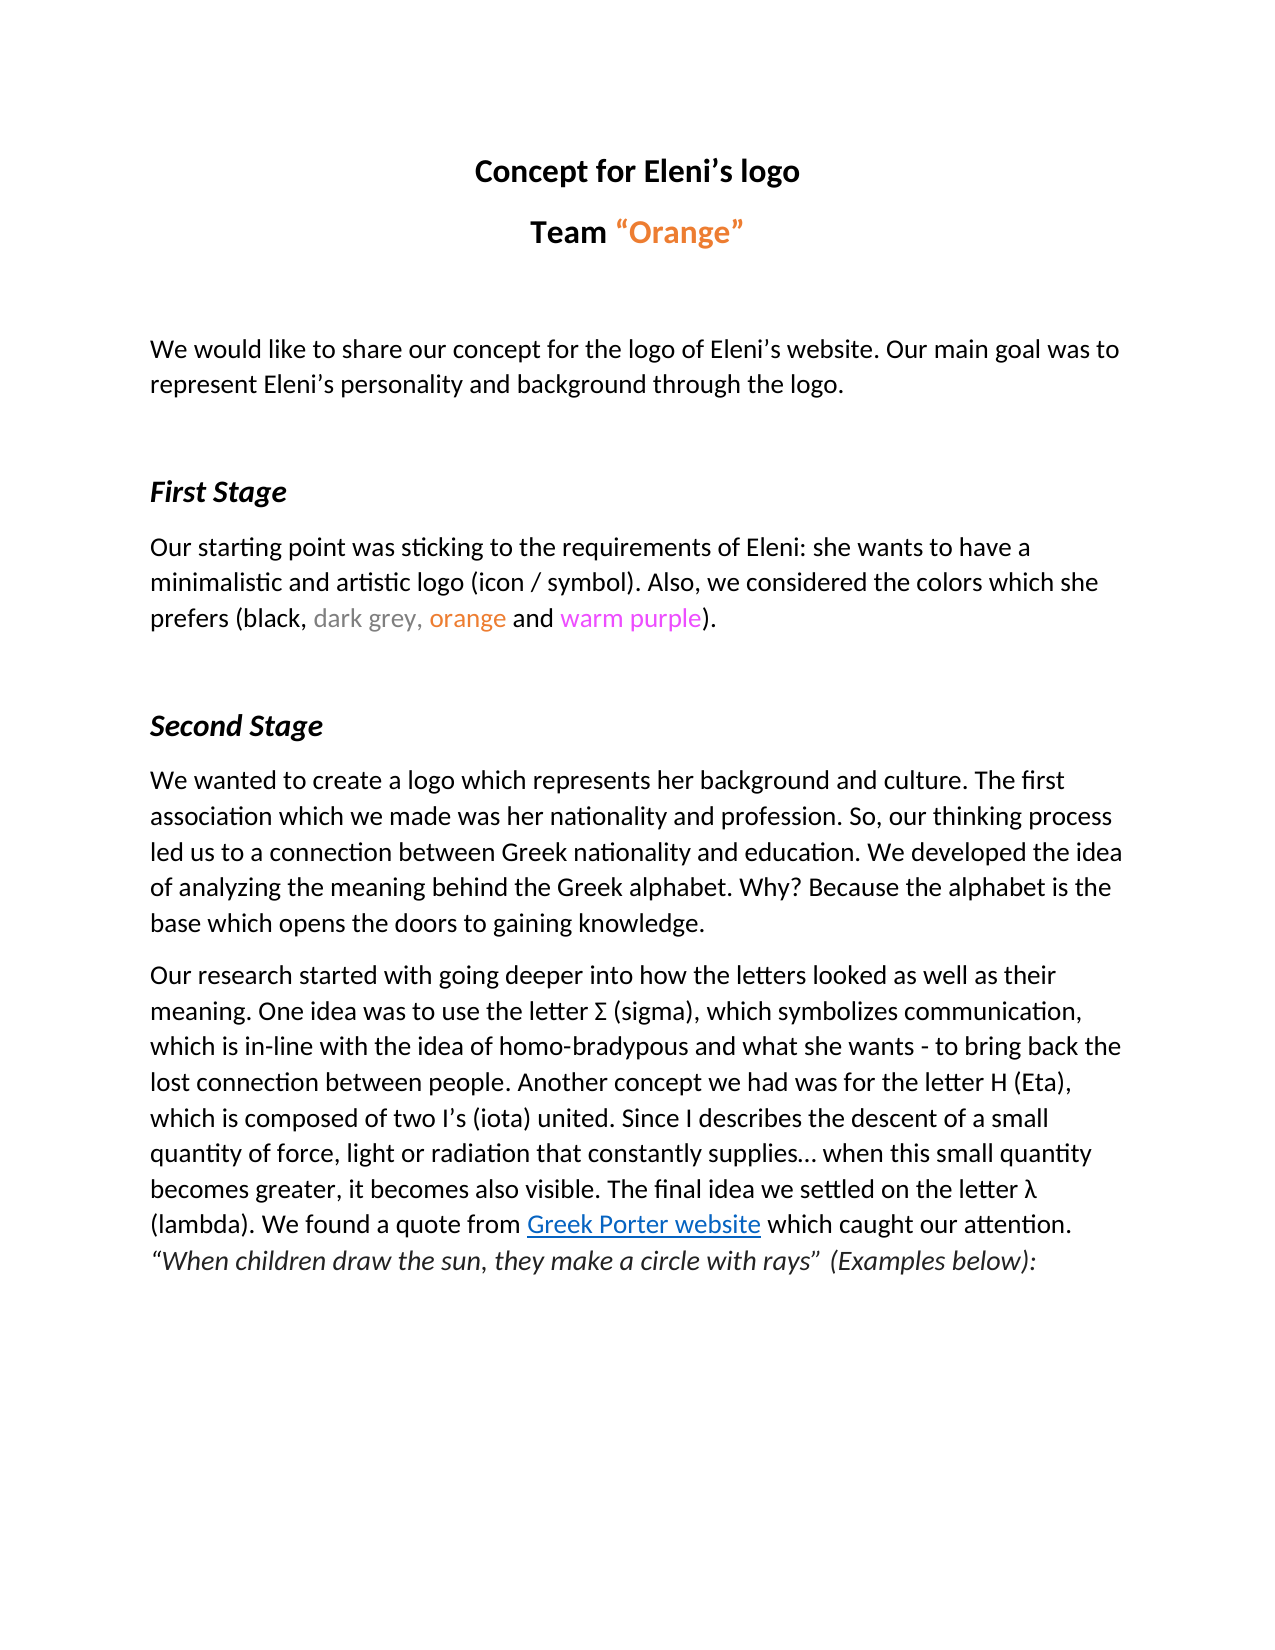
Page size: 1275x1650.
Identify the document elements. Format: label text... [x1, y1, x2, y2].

text Concept for Eleni’s logo [150, 150, 1125, 191]
text Second Stage [150, 706, 1125, 744]
text Our research started with going deeper into how the letters looked as well as their meaning. One idea was to use the letter Σ (sigma), which symbolizes communication, which is in-line with the idea of homo-bradypous and what she wants - to bring back the lost connection between people. Another concept we had was for the letter H (Eta), which is composed of two I’s (iota) united. Since Ι describes the descent of a small quantity of force, light or radiation that constantly supplies… when this small quantity becomes greater, it becomes also visible. The final idea we settled on the letter λ (lambda). We found a quote from Greek Porter website which caught our attention. “When children draw the sun, they make a circle with rays” (Examples below): [150, 958, 1125, 1278]
text We wanted to create a logo which represents her background and culture. The first association which we made was her nationality and profession. So, our thinking process led us to a connection between Greek nationality and education. We developed the idea of analyzing the meaning behind the Greek alphabet. Why? Because the alphabet is the base which opens the doors to gaining knowledge. [150, 763, 1125, 939]
text First Stage [150, 472, 1125, 510]
text Our starting point was sticking to the requirements of Eleni: she wants to have a minimalistic and artistic logo (icon / symbol). Also, we considered the colors which she prefers (black, dark grey, orange and warm purple). [150, 530, 1125, 634]
text We would like to share our concept for the logo of Eleni’s website. Our main goal was to represent Eleni’s personality and background through the logo. [150, 332, 1125, 401]
text Team “Orange” [150, 211, 1125, 251]
